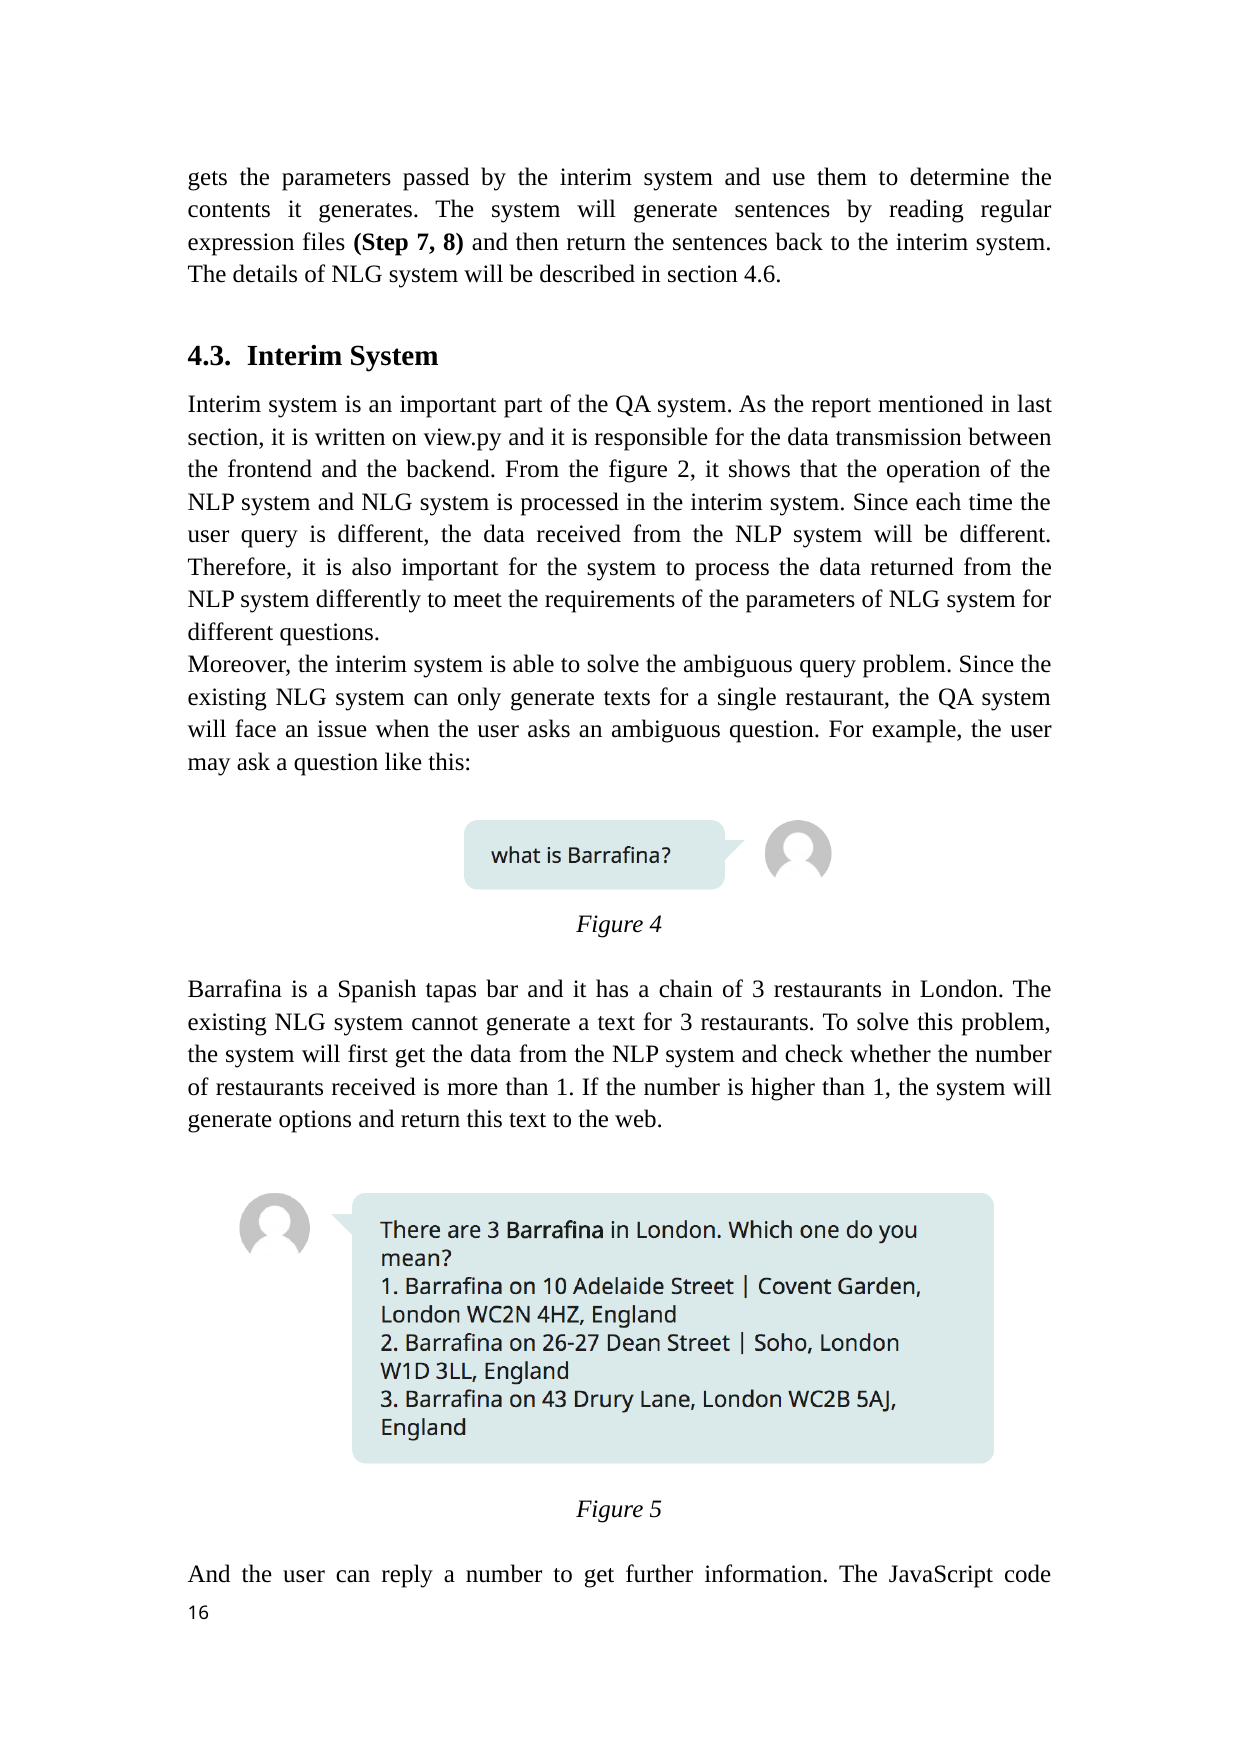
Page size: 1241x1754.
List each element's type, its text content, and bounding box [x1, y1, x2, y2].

picture [225, 1167, 1015, 1490]
text Barrafina is a Spanish tapas bar and it has a chain of 3 restaurants in London. The existing NLG system cannot generate a text for 3 restaurants. To solve this problem, the system will first get the data from the NLP system and check whether the number of restaurants received is more than 1. If the number is higher than 1, the system will generate options and return this text to the web. [187, 972, 1053, 1135]
text Figure 5 [187, 1492, 1053, 1525]
picture [187, 809, 847, 904]
text Moreover, the interim system is able to solve the ambiguous query problem. Since the existing NLG system can only generate texts for a single restaurant, the QA system will face an issue when the user asks an ambiguous question. For example, the user may ask a question like this: [187, 647, 1053, 777]
text Interim system is an important part of the QA system. As the report mentioned in last section, it is written on view.py and it is responsible for the data transmission between the frontend and the backend. From the figure 2, it shows that the operation of the NLP system and NLG system is processed in the interim system. Since each time the user query is different, the data received from the NLP system will be different. Therefore, it is also important for the system to process the data returned from the NLP system differently to meet the requirements of the parameters of NLG system for different questions. [187, 387, 1053, 647]
list Interim System [187, 322, 1053, 387]
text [187, 1557, 1053, 1590]
text Figure 4 [187, 907, 1053, 940]
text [187, 160, 1053, 290]
